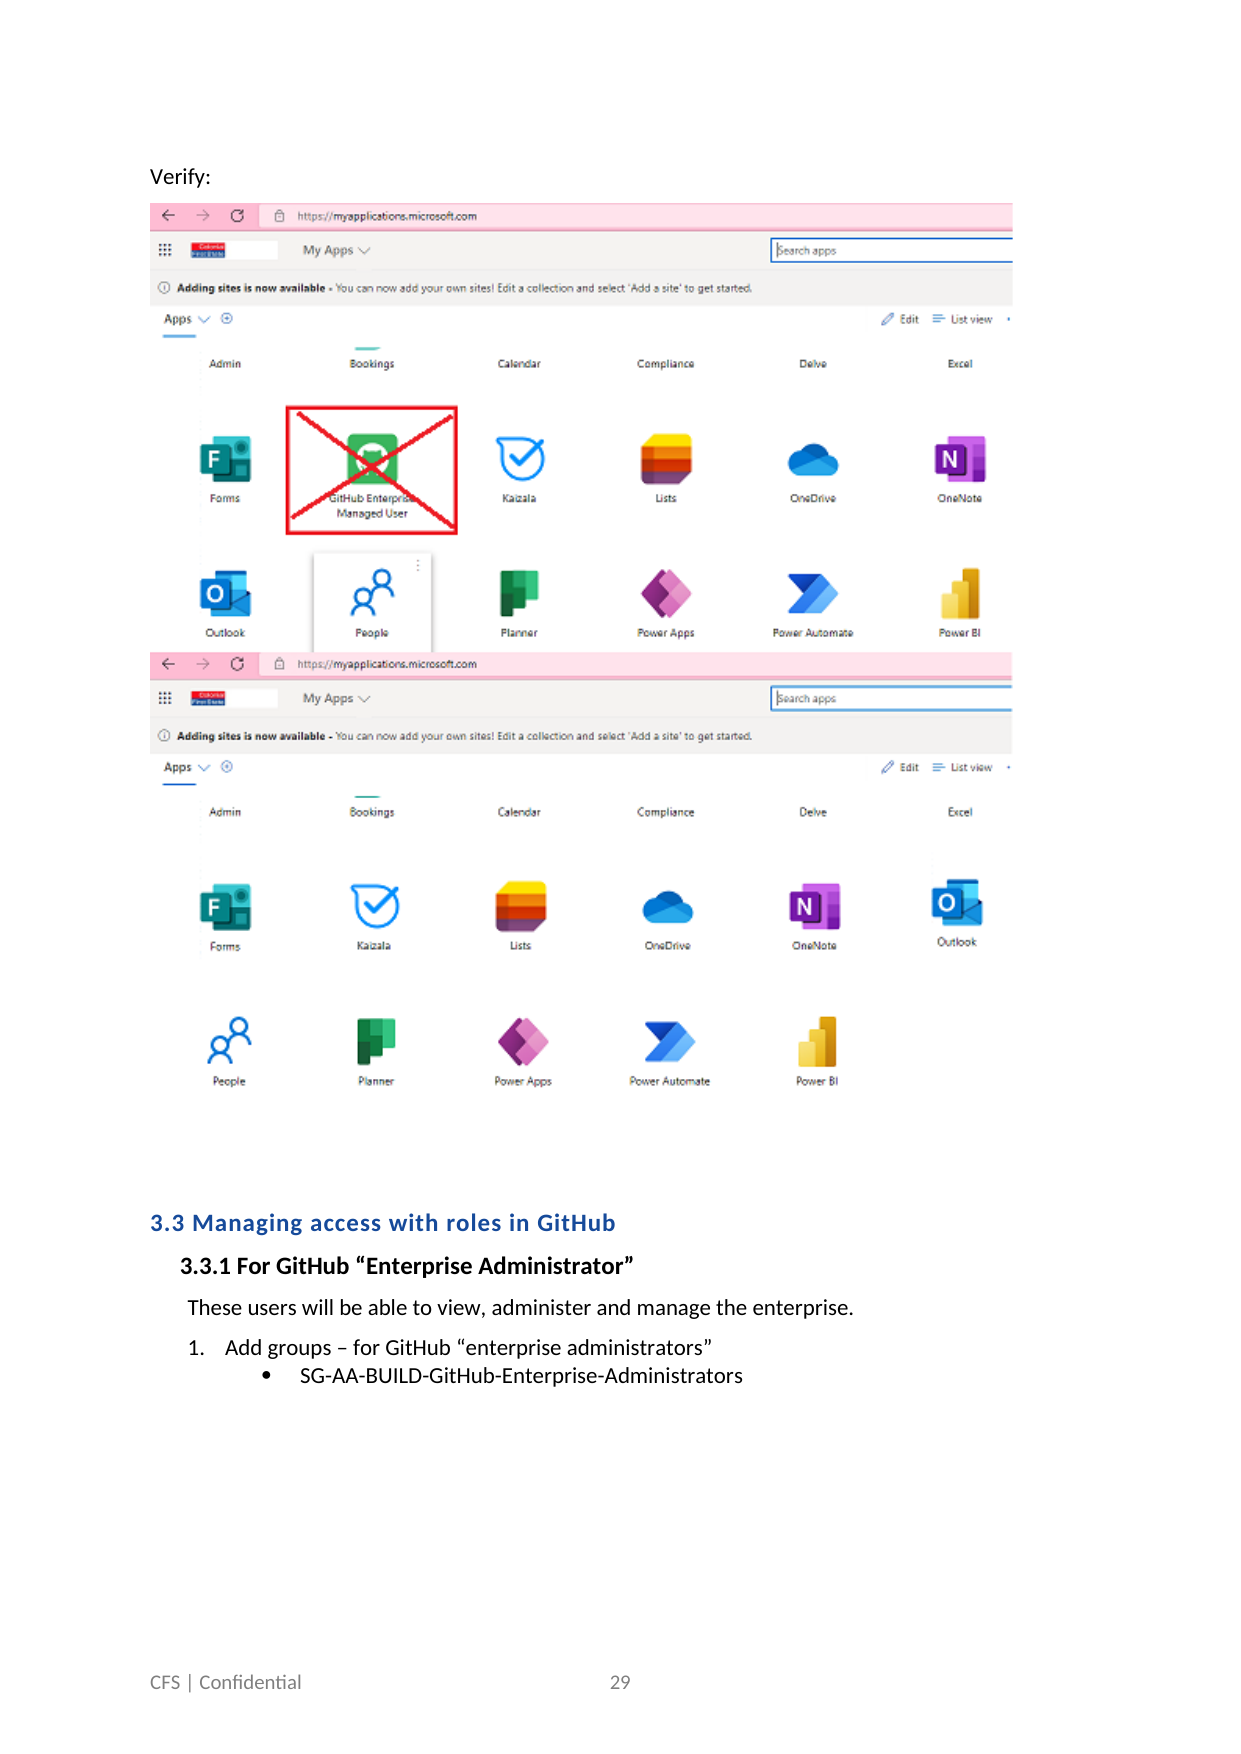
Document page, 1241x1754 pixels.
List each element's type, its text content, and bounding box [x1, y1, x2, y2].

text Verify: [150, 162, 1090, 191]
text Managing access with roles in GitHub [150, 1207, 1090, 1237]
list Add groups – for GitHub “enterprise administrators” [187, 1333, 1090, 1362]
picture [150, 203, 1013, 1114]
list SG-AA-BUILD-GitHub-Enterprise-Administrators [262, 1362, 1090, 1389]
text For GitHub “Enterprise Administrator” [179, 1250, 1090, 1281]
text These users will be able to view, administer and manage the enterprise. [187, 1293, 1090, 1321]
